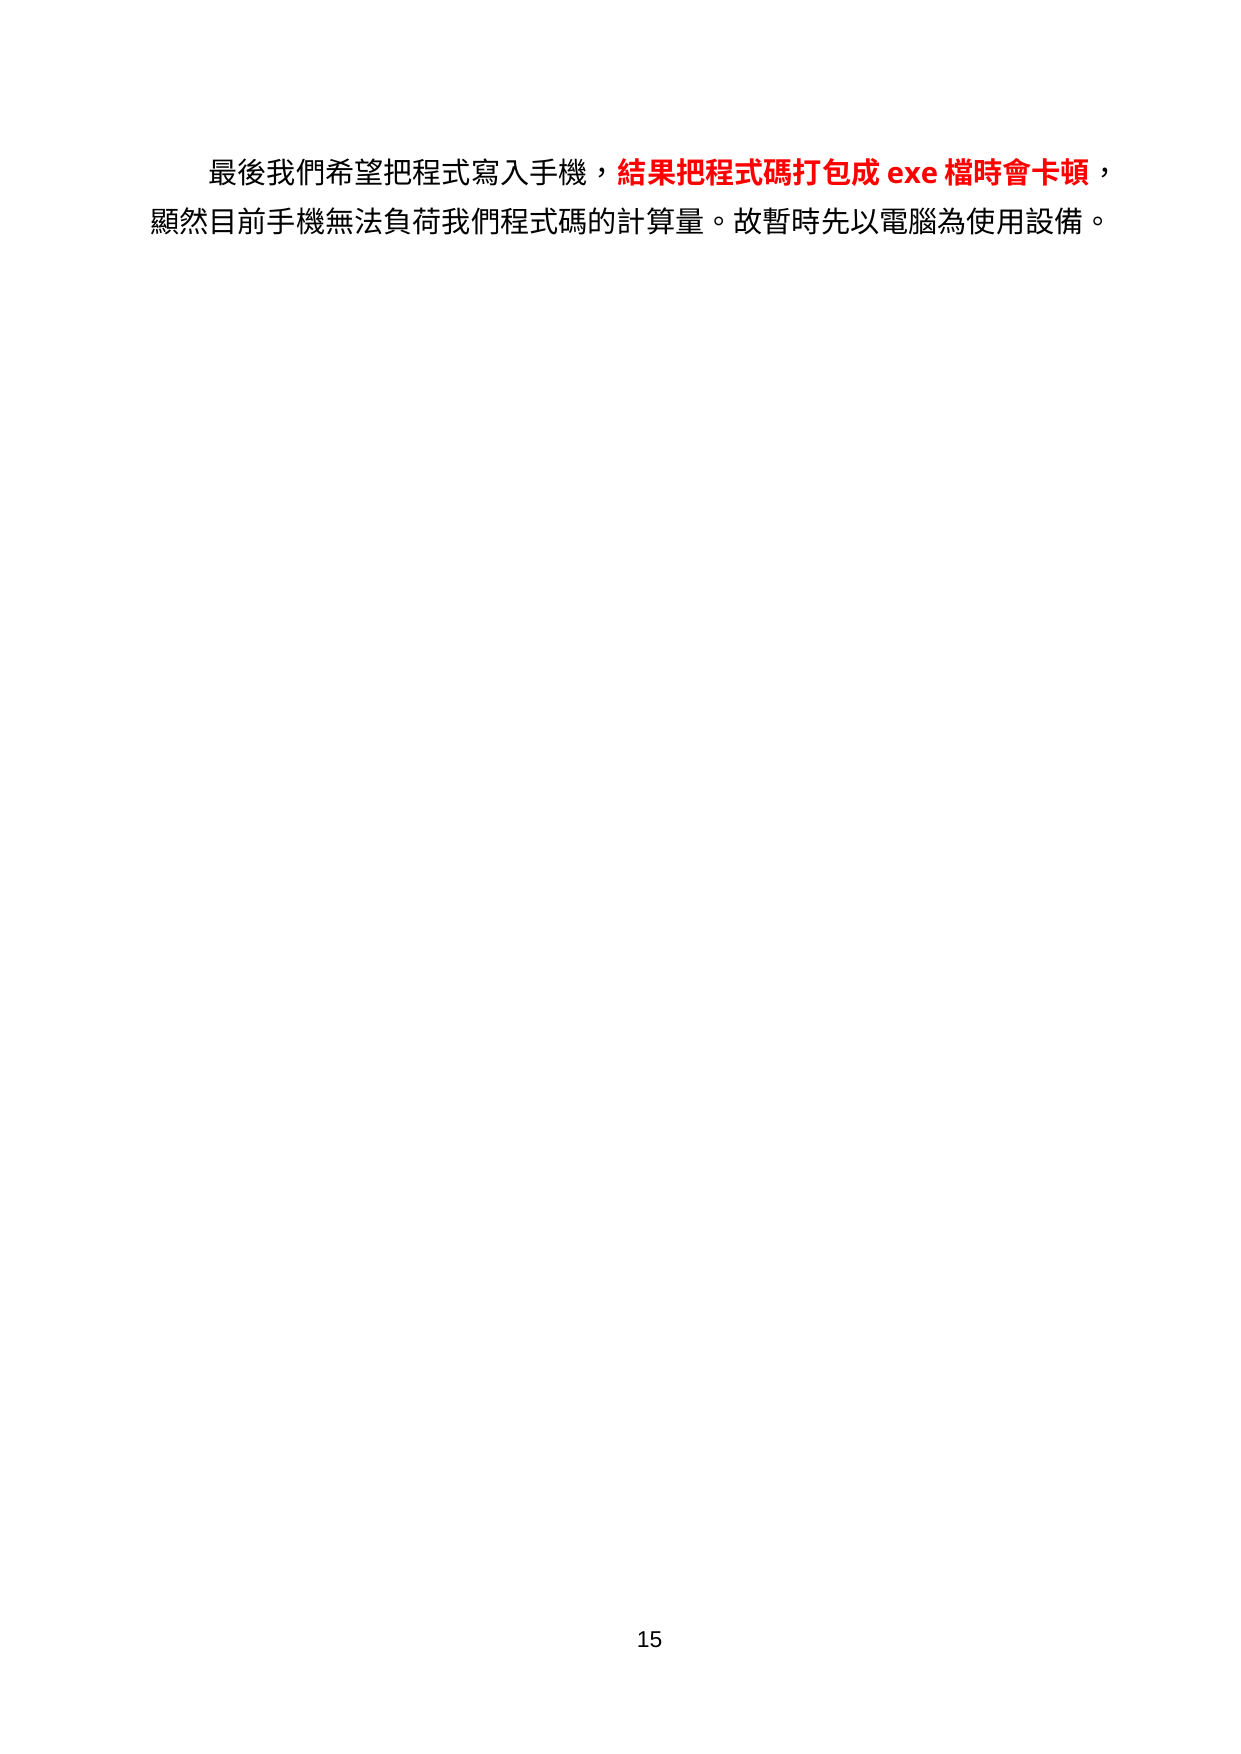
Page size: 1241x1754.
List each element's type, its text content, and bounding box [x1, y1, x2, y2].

text 最後我們希望把程式寫入手機，結果把程式碼打包成exe檔時會卡頓，顯然目前手機無法負荷我們程式碼的計算量。故暫時先以電腦為使用設備。 [150, 150, 1090, 241]
